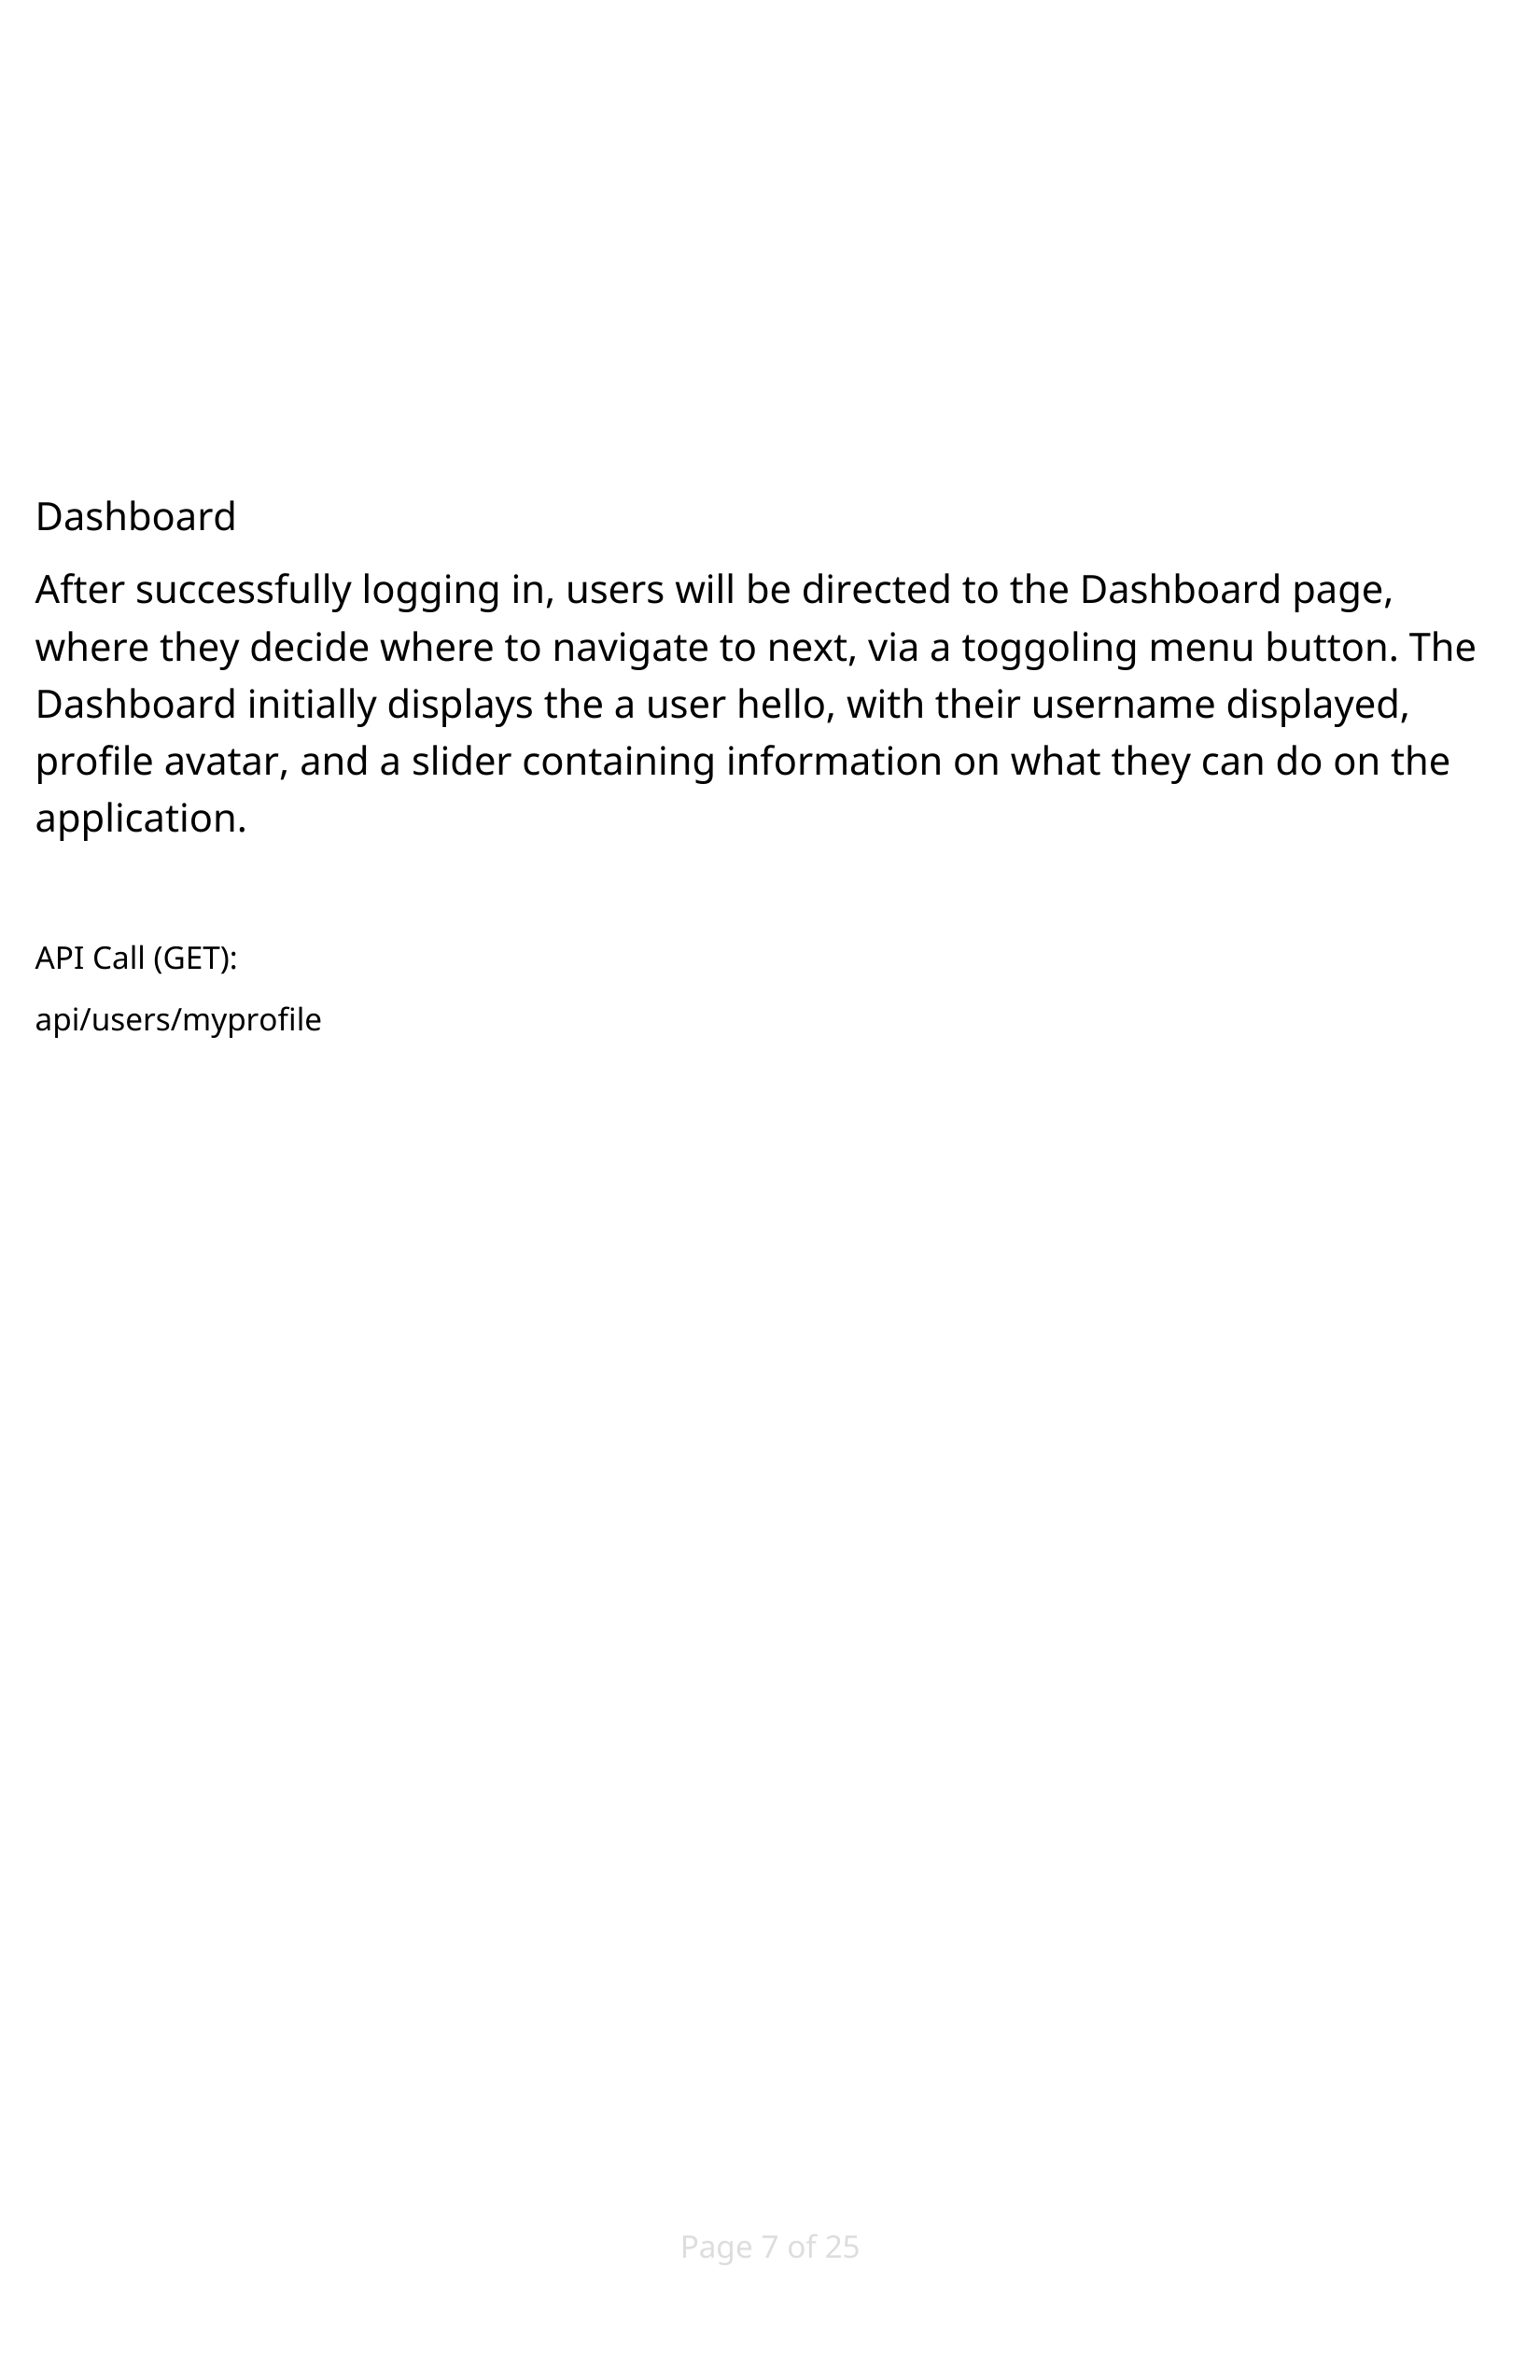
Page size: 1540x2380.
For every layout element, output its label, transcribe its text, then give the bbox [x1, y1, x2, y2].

text Dashboard [35, 489, 1505, 542]
text After successfully logging in, users will be directed to the Dashboard page, where they decide where to navigate to next, via a toggoling menu button. The Dashboard initially displays the a user hello, with their username displayed, profile avatar, and a slider containing information on what they can do on the application. [35, 562, 1505, 844]
text api/users/myprofile [35, 998, 1505, 1040]
text API Call (GET): [35, 936, 1505, 978]
